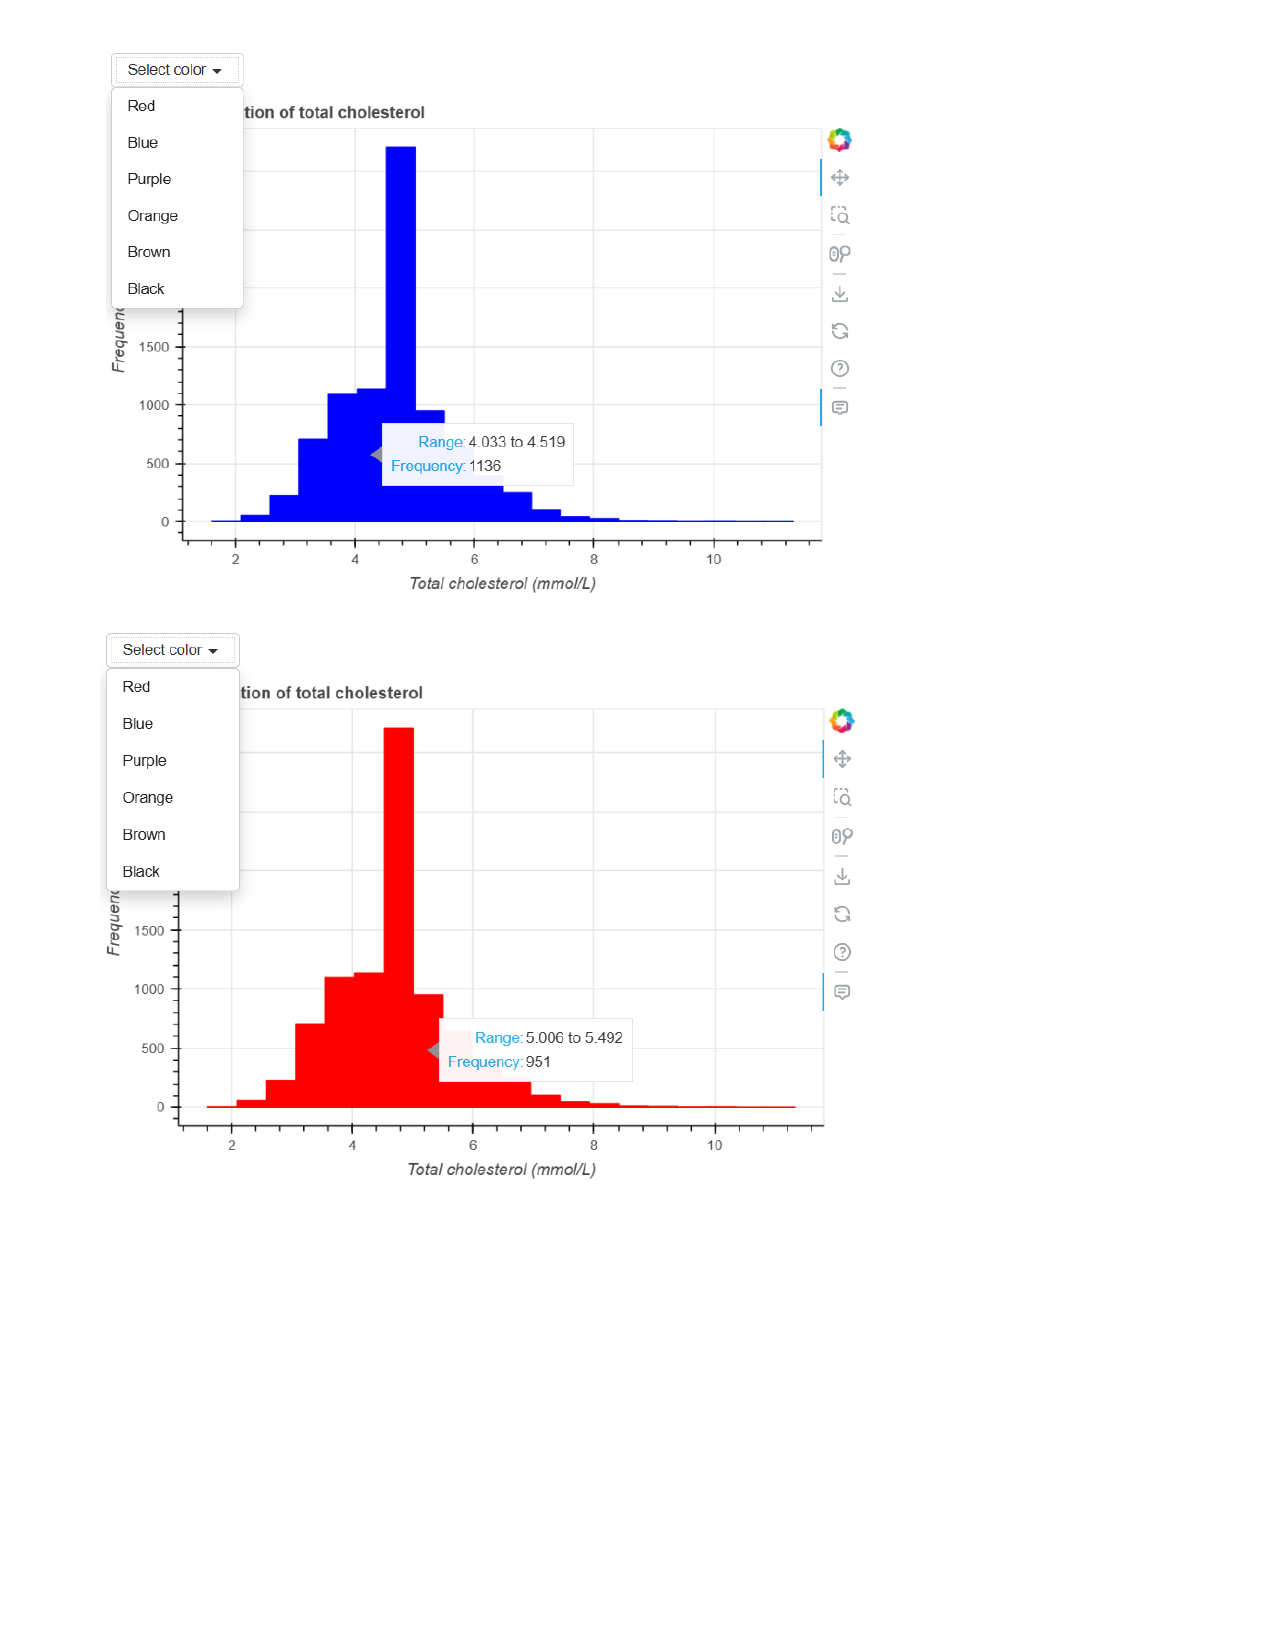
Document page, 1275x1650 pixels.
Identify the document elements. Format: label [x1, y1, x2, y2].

picture [76, 623, 894, 1195]
picture [76, 44, 892, 605]
